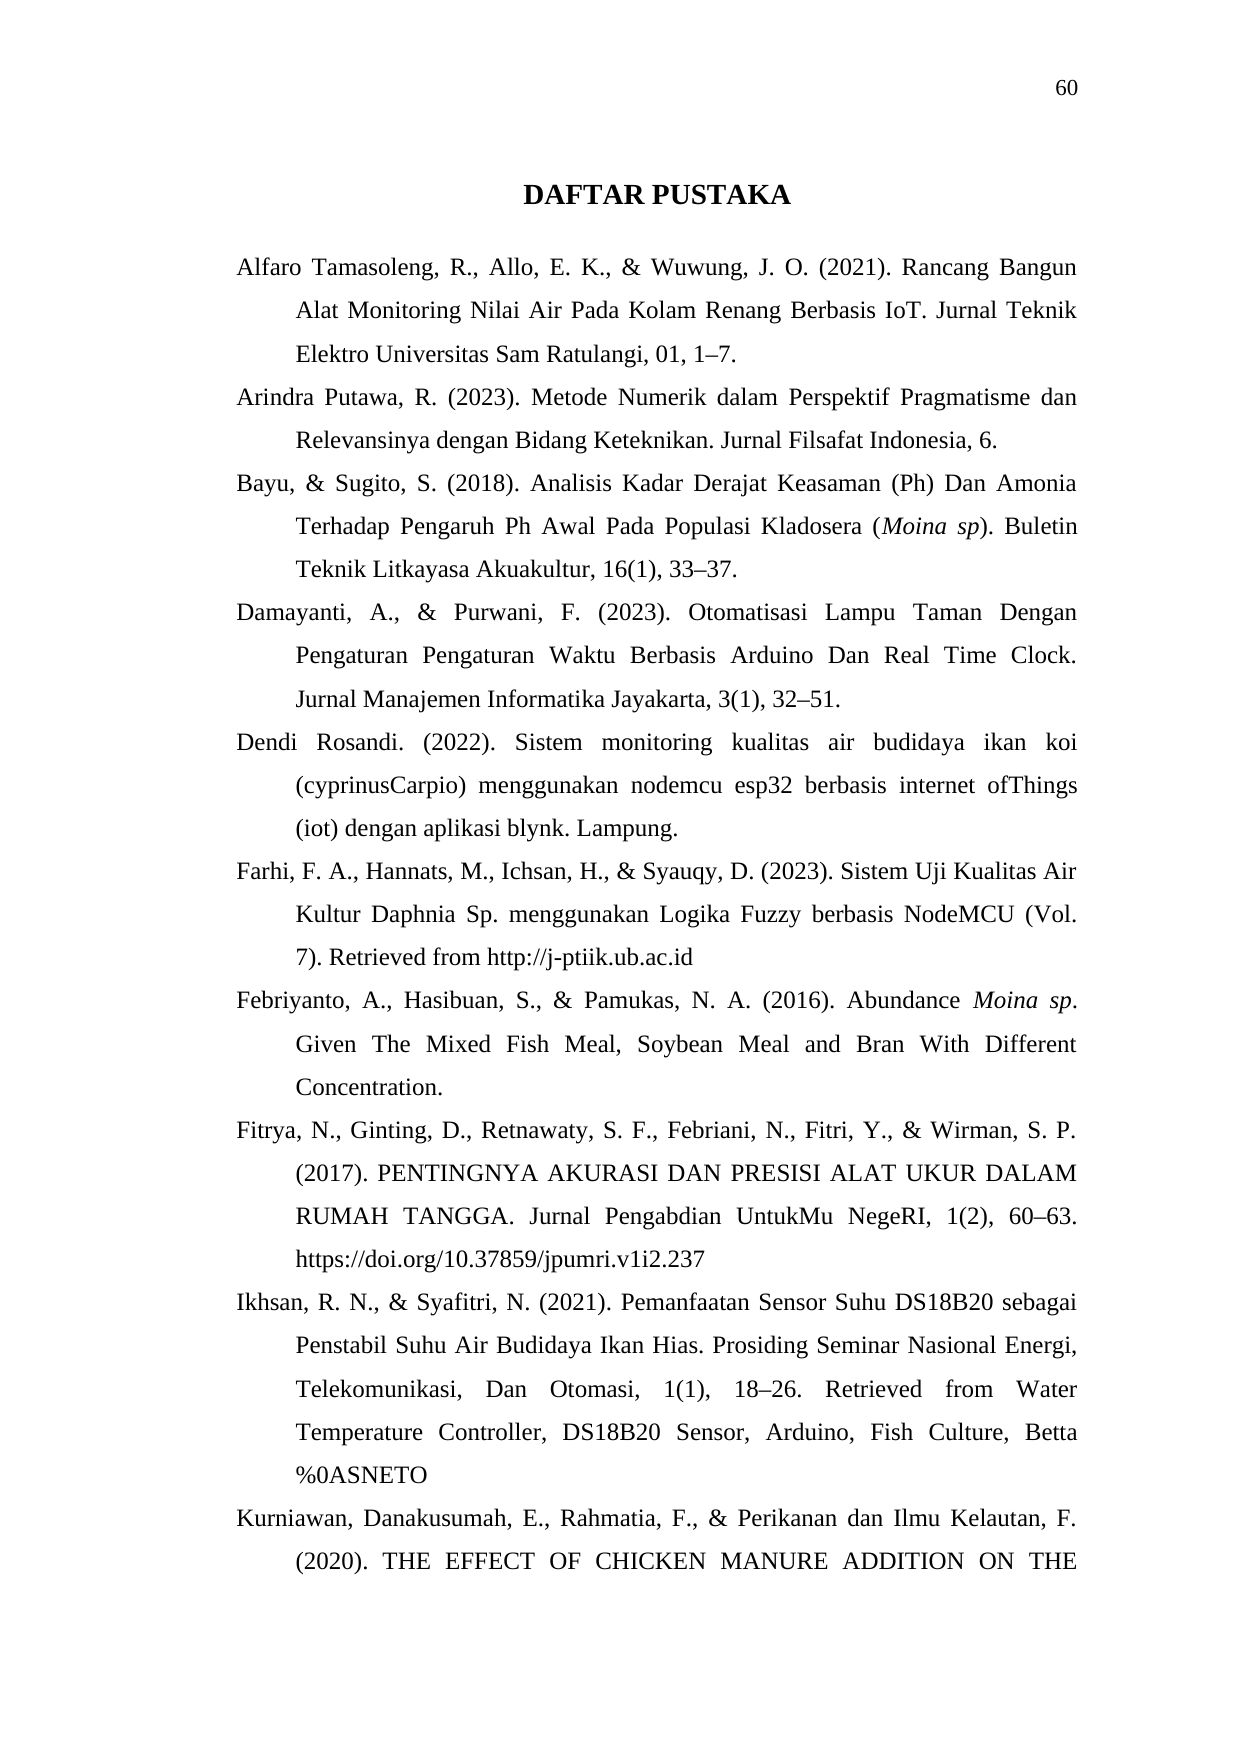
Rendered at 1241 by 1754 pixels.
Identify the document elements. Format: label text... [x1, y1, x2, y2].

text Farhi, F. A., Hannats, M., Ichsan, H., & Syauqy, D. (2023). Sistem Uji Kualitas Air Kultur Daphnia Sp. menggunakan Logika Fuzzy berbasis NodeMCU (Vol. 7). Retrieved from http://j-ptiik.ub.ac.id [236, 856, 1078, 971]
subtitle DAFTAR PUSTAKA [236, 177, 1078, 211]
text Bayu, & Sugito, S. (2018). Analisis Kadar Derajat Keasaman (Ph) Dan Amonia Terhadap Pengaruh Ph Awal Pada Populasi Kladosera (Moina sp). Buletin Teknik Litkayasa Akuakultur, 16(1), 33–37. [236, 468, 1078, 583]
text Ikhsan, R. N., & Syafitri, N. (2021). Pemanfaatan Sensor Suhu DS18B20 sebagai Penstabil Suhu Air Budidaya Ikan Hias. Prosiding Seminar Nasional Energi, Telekomunikasi, Dan Otomasi, 1(1), 18–26. Retrieved from Water Temperature Controller, DS18B20 Sensor, Arduino, Fish Culture, Betta%0ASNETO [236, 1287, 1078, 1489]
text Arindra Putawa, R. (2023). Metode Numerik dalam Perspektif Pragmatisme dan Relevansinya dengan Bidang Keteknikan. Jurnal Filsafat Indonesia, 6. [236, 382, 1078, 454]
text Alfaro Tamasoleng, R., Allo, E. K., & Wuwung, J. O. (2021). Rancang Bangun Alat Monitoring Nilai Air Pada Kolam Renang Berbasis IoT. Jurnal Teknik Elektro Universitas Sam Ratulangi, 01, 1–7. [236, 252, 1078, 367]
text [236, 1503, 1078, 1575]
text Febriyanto, A., Hasibuan, S., & Pamukas, N. A. (2016). Abundance Moina sp. Given The Mixed Fish Meal, Soybean Meal and Bran With Different Concentration. [236, 986, 1078, 1101]
text Damayanti, A., & Purwani, F. (2023). Otomatisasi Lampu Taman Dengan Pengaturan Pengaturan Waktu Berbasis Arduino Dan Real Time Clock. Jurnal Manajemen Informatika Jayakarta, 3(1), 32–51. [236, 597, 1078, 712]
text Dendi Rosandi. (2022). Sistem monitoring kualitas air budidaya ikan koi (cyprinusCarpio) menggunakan nodemcu esp32 berbasis internet ofThings (iot) dengan aplikasi blynk. Lampung. [236, 727, 1078, 842]
text Fitrya, N., Ginting, D., Retnawaty, S. F., Febriani, N., Fitri, Y., & Wirman, S. P. (2017). PENTINGNYA AKURASI DAN PRESISI ALAT UKUR DALAM RUMAH TANGGA. Jurnal Pengabdian UntukMu NegeRI, 1(2), 60–63. https://doi.org/10.37859/jpumri.v1i2.237 [236, 1115, 1078, 1273]
